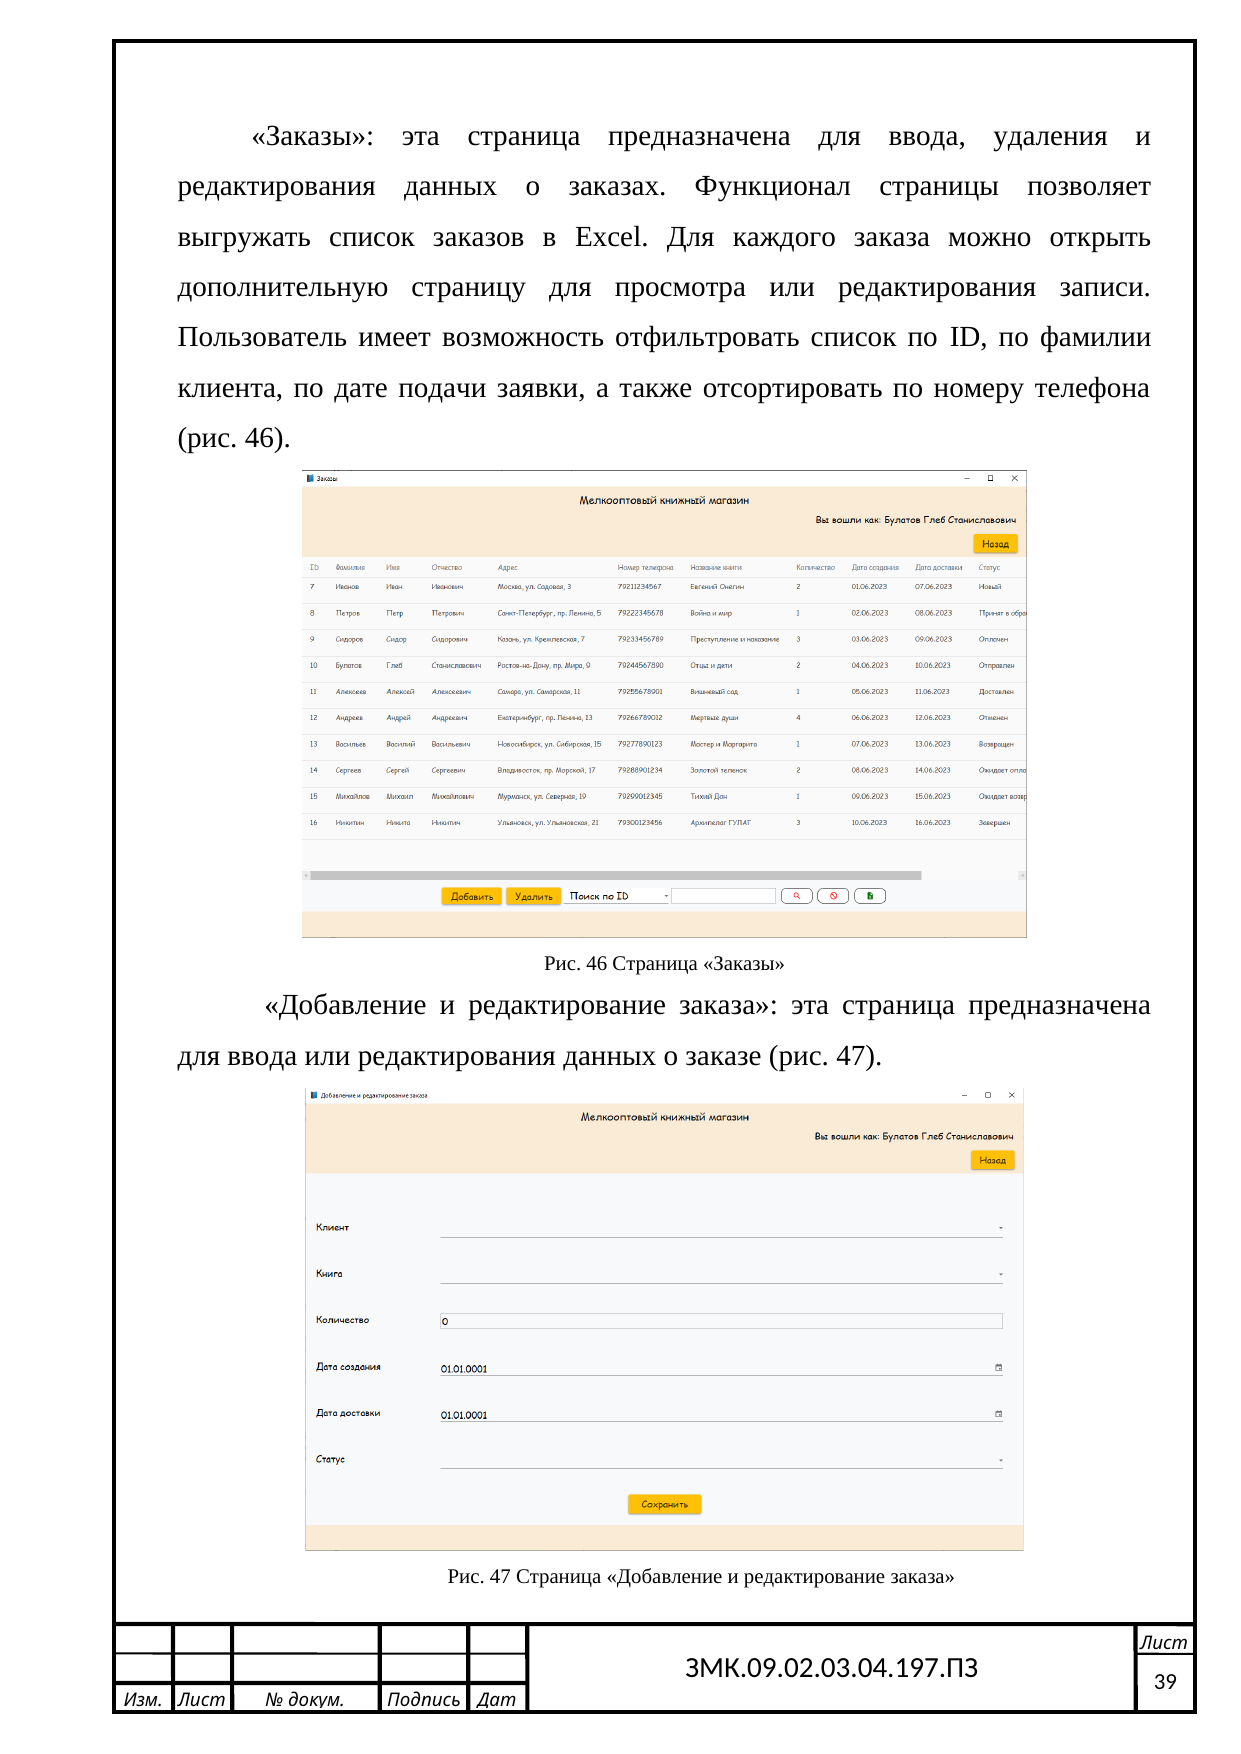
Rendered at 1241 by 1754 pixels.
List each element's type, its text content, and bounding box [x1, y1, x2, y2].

text «Заказы»: эта страница предназначена для ввода, удаления и редактирования данных о заказах. Функционал страницы позволяет выгружать список заказов в Excel. Для каждого заказа можно открыть дополнительную страницу для просмотра или редактирования записи. Пользователь имеет возможность отфильтровать список по ID, по фамилии клиента, по дате подачи заявки, а также отсортировать по номеру телефона (рис. 46). [177, 118, 1152, 453]
text «Добавление и редактирование заказа»: эта страница предназначена для ввода или редактирования данных о заказе (рис. 47). [177, 987, 1152, 1071]
picture [305, 1088, 1024, 1551]
text Рис. 47 Страница «Добавление и редактирование заказа» [177, 1564, 1152, 1588]
text Рис. 46 Страница «Заказы» [177, 951, 1152, 975]
picture [302, 470, 1027, 938]
